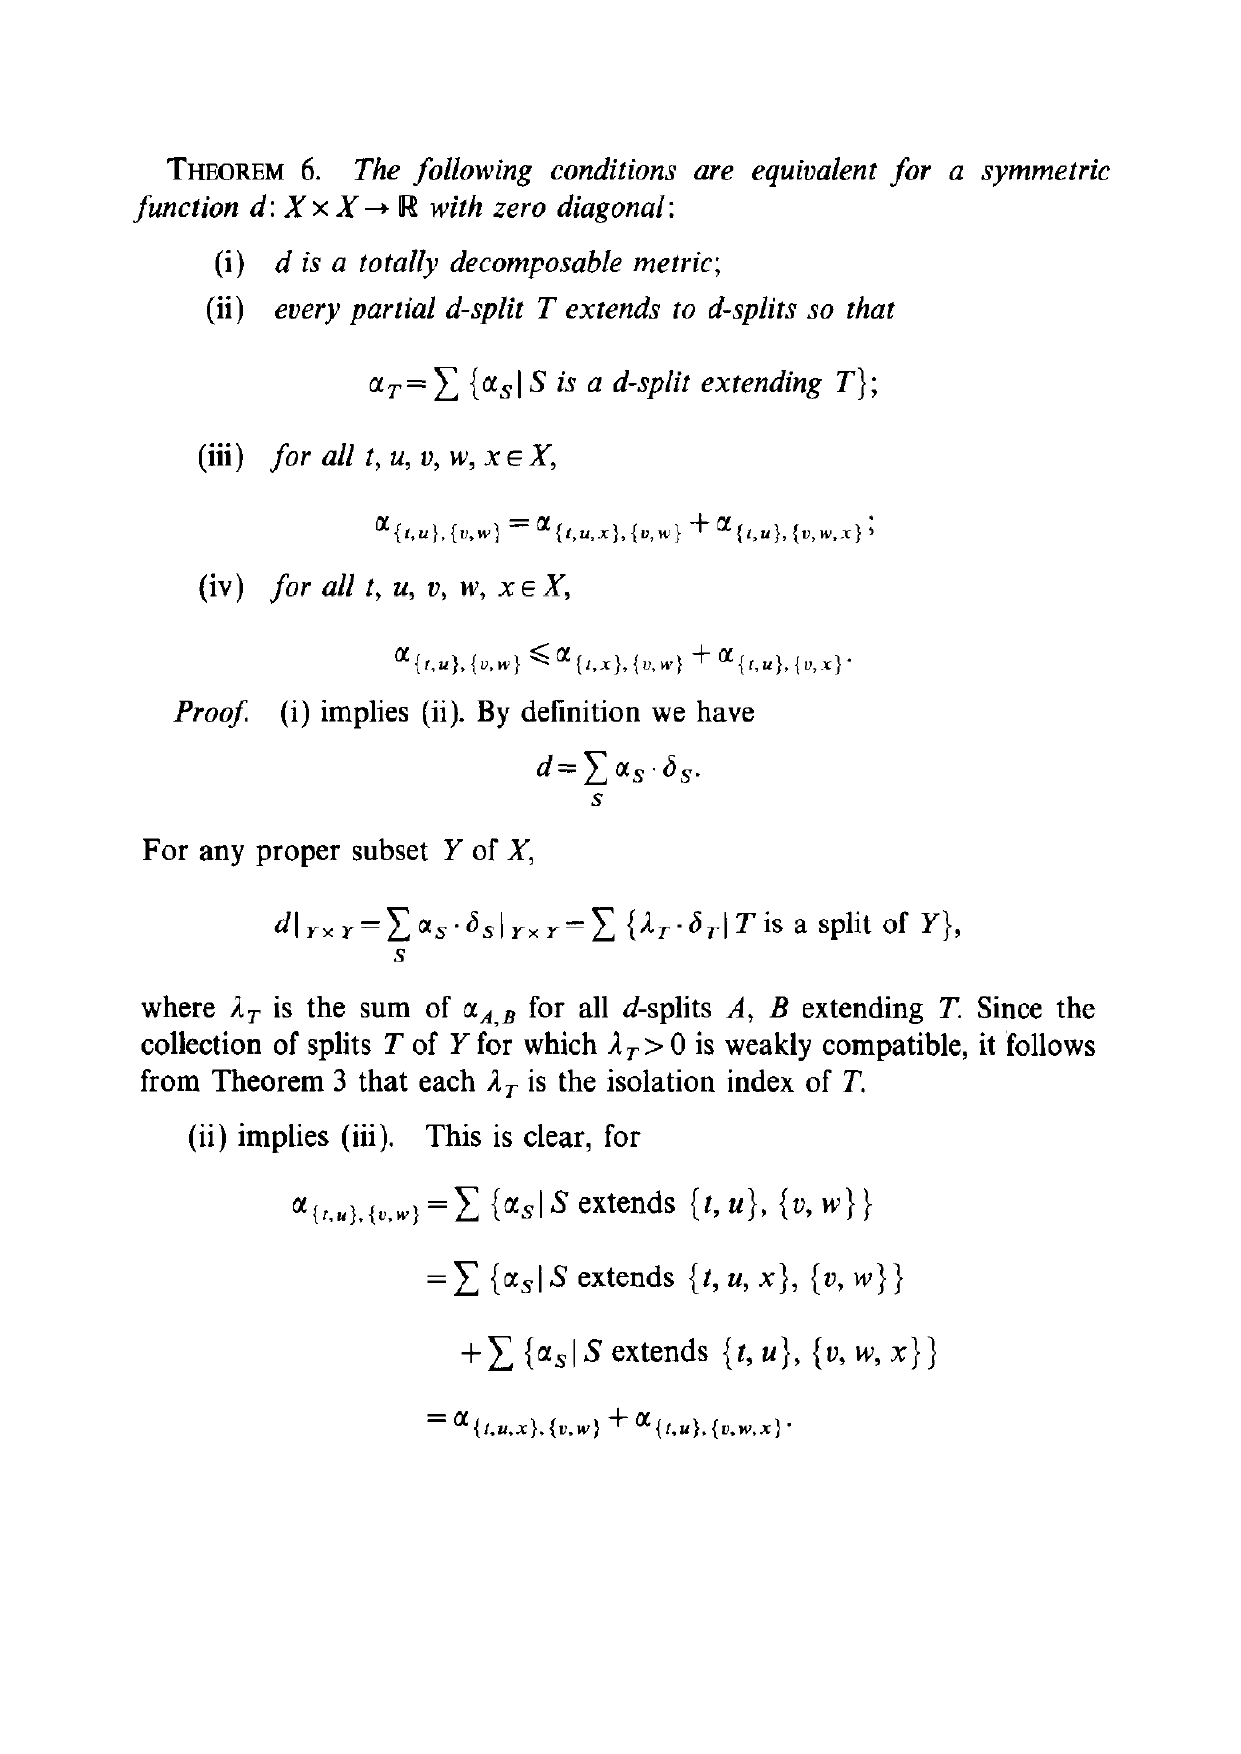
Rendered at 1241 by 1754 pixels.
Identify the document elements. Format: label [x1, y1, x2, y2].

picture [118, 147, 1123, 686]
picture [118, 1107, 1123, 1452]
picture [118, 687, 1123, 1106]
